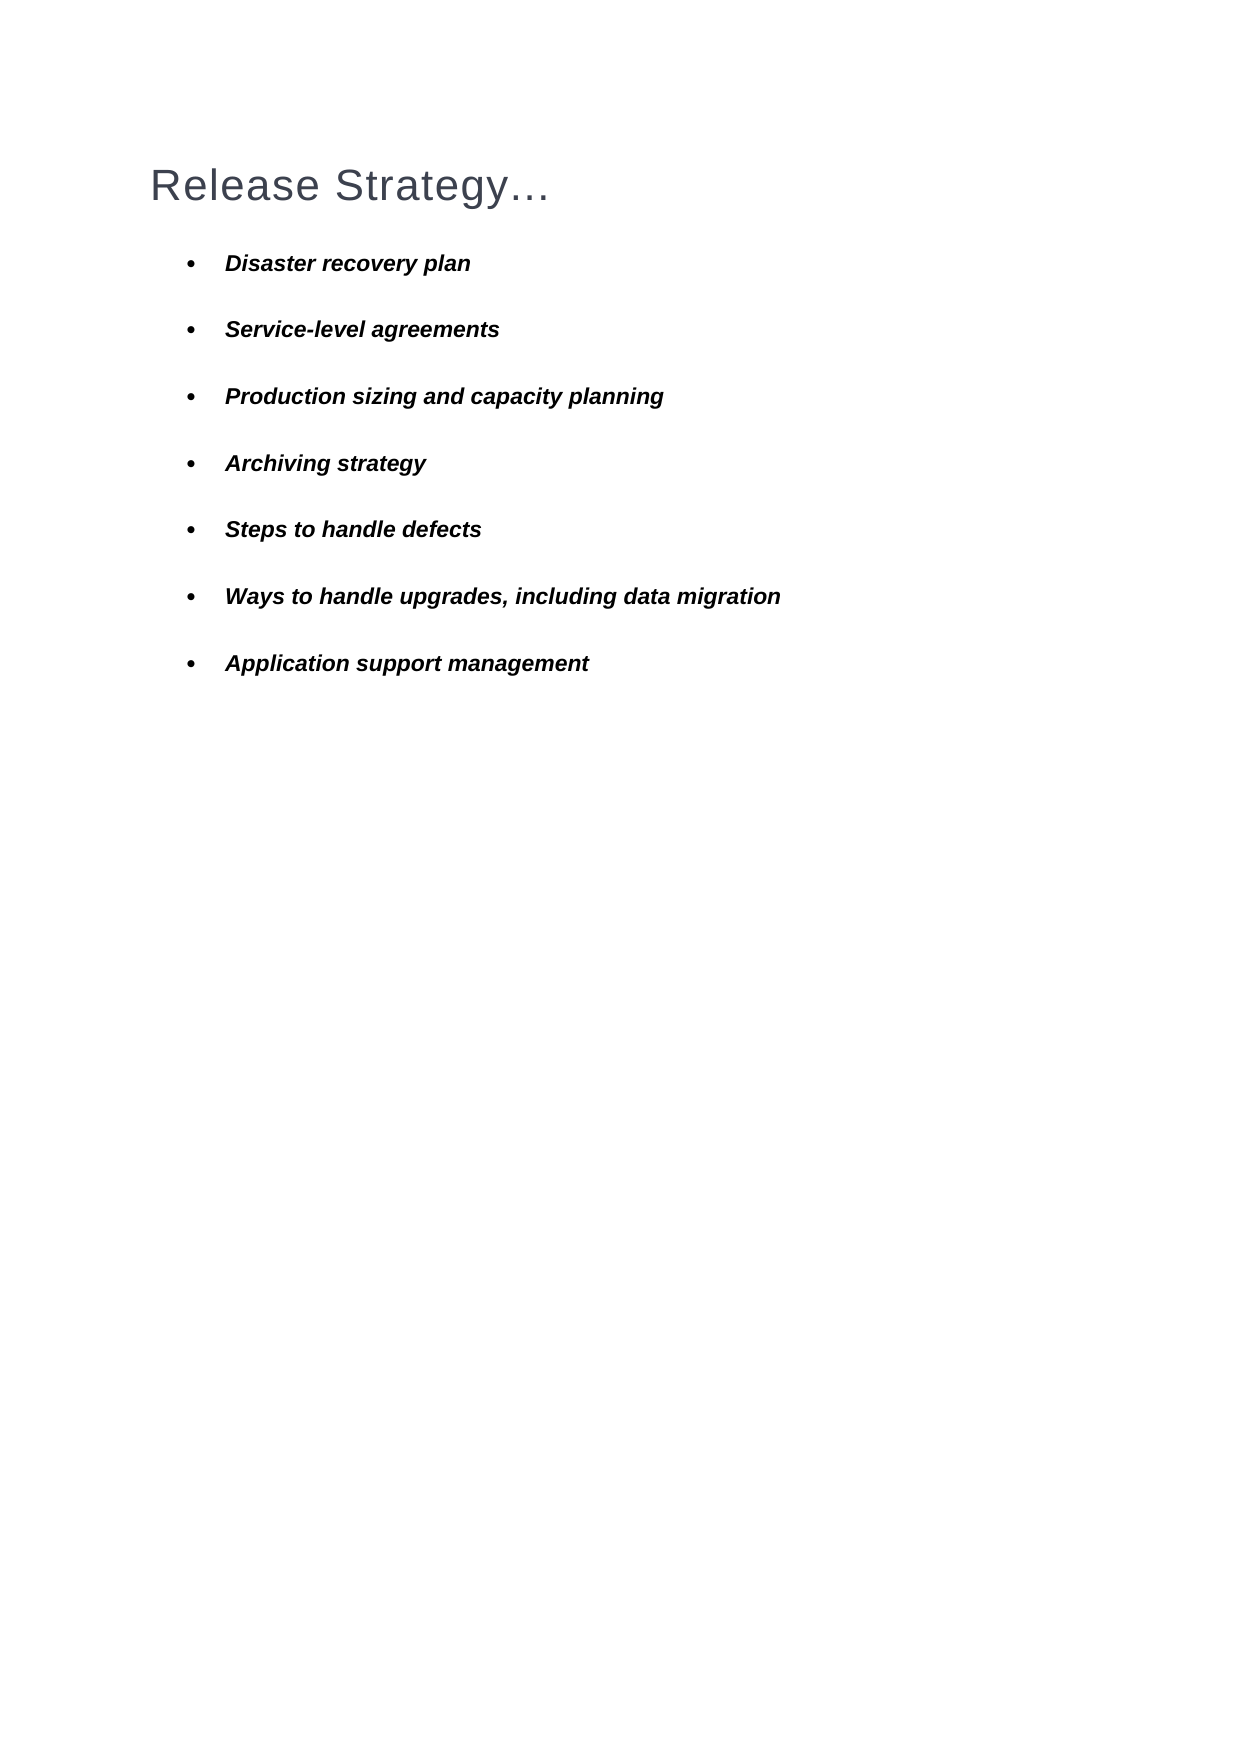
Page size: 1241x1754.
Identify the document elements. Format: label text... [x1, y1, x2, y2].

list Production sizing and capacity planning [187, 372, 1090, 409]
list Archiving strategy [187, 438, 1090, 476]
list Steps to handle defects [187, 505, 1090, 543]
list Service-level agreements [187, 305, 1090, 343]
list Disaster recovery plan [187, 238, 1090, 276]
list Application support management [187, 638, 1090, 676]
subtitle Release Strategy... [150, 150, 1090, 209]
list Ways to handle upgrades, including data migration [187, 572, 1090, 609]
